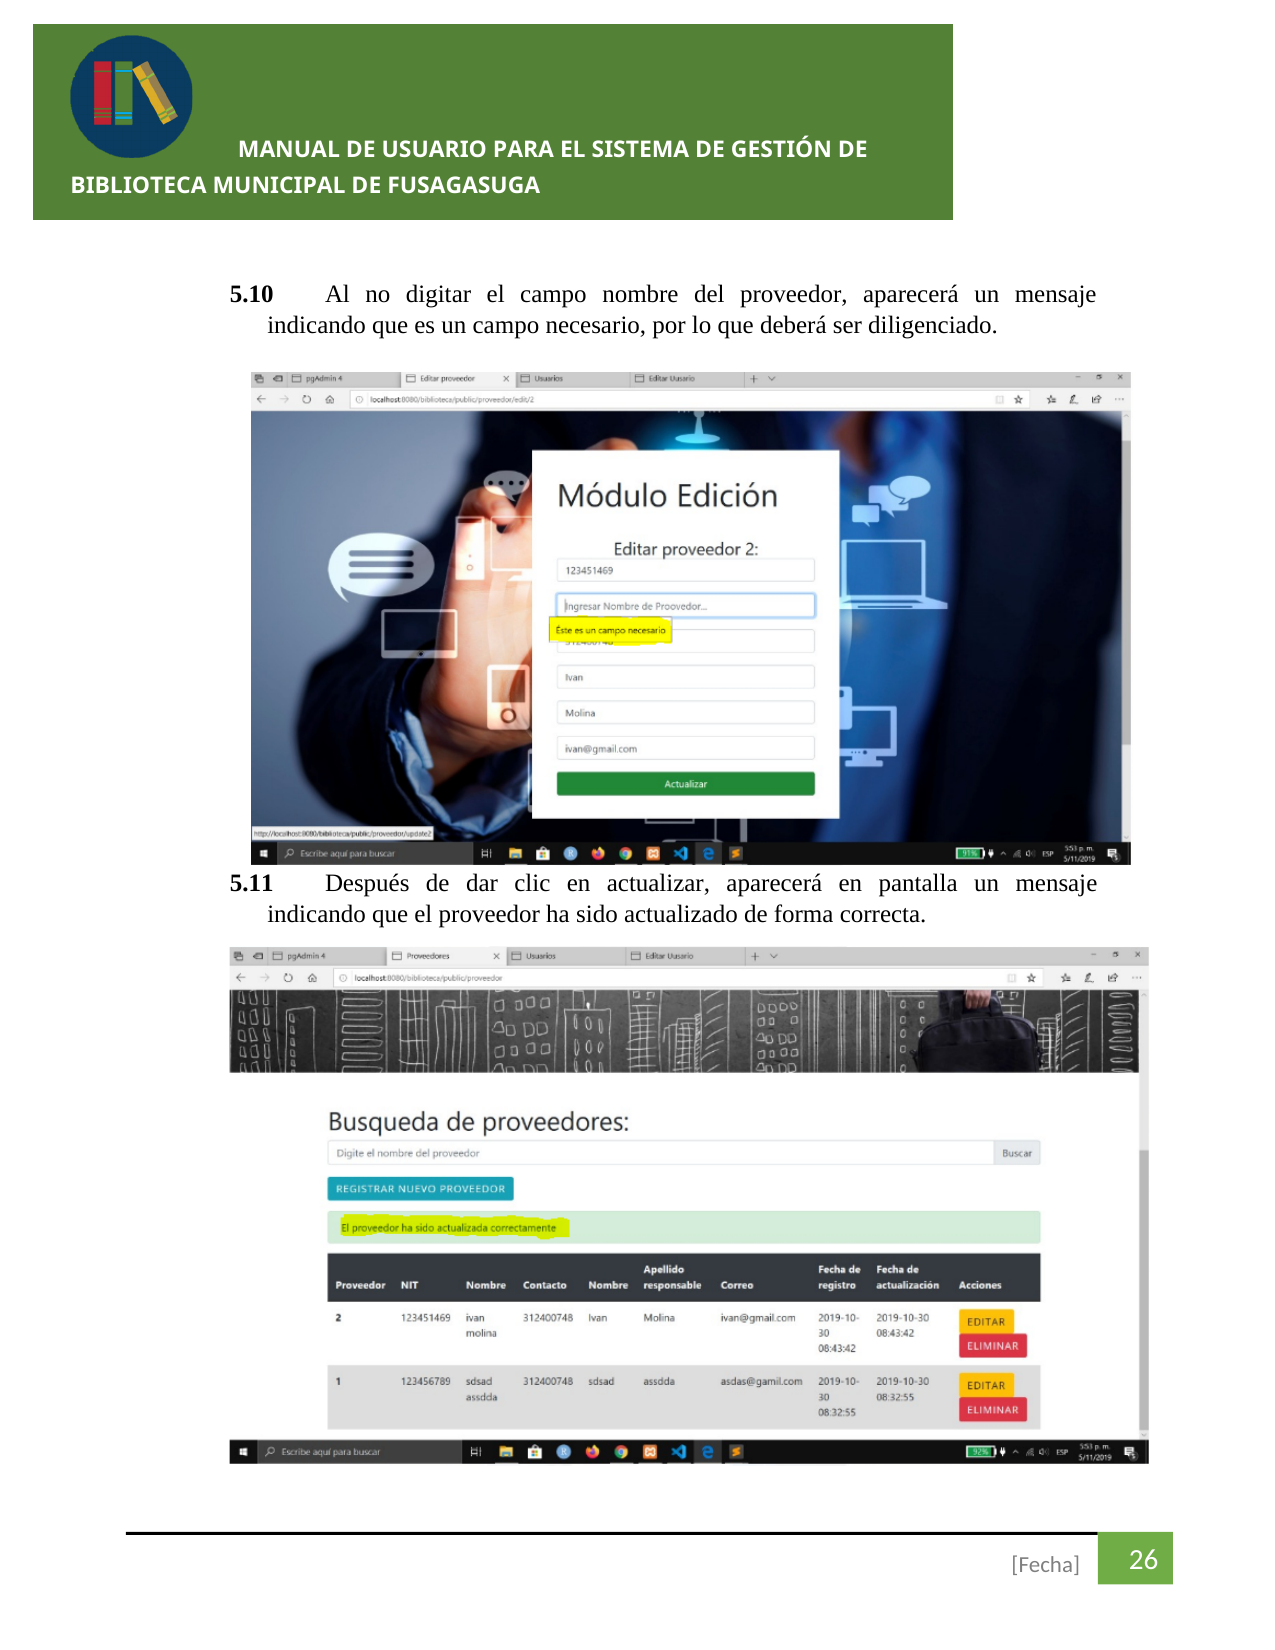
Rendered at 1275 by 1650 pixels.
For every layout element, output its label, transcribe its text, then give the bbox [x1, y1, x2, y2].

picture [70, 35, 193, 158]
picture [229, 946, 1150, 1466]
list Después de dar clic en actualizar, aparecerá en pantalla un mensaje indicando que el proveedor ha sido actualizado de forma correcta. [229, 868, 1098, 927]
list Al no digitar el campo nombre del proveedor, aparecerá un mensaje indicando que es un campo necesario, por lo que deberá ser diligenciado. [229, 279, 1098, 339]
picture [251, 372, 1134, 866]
